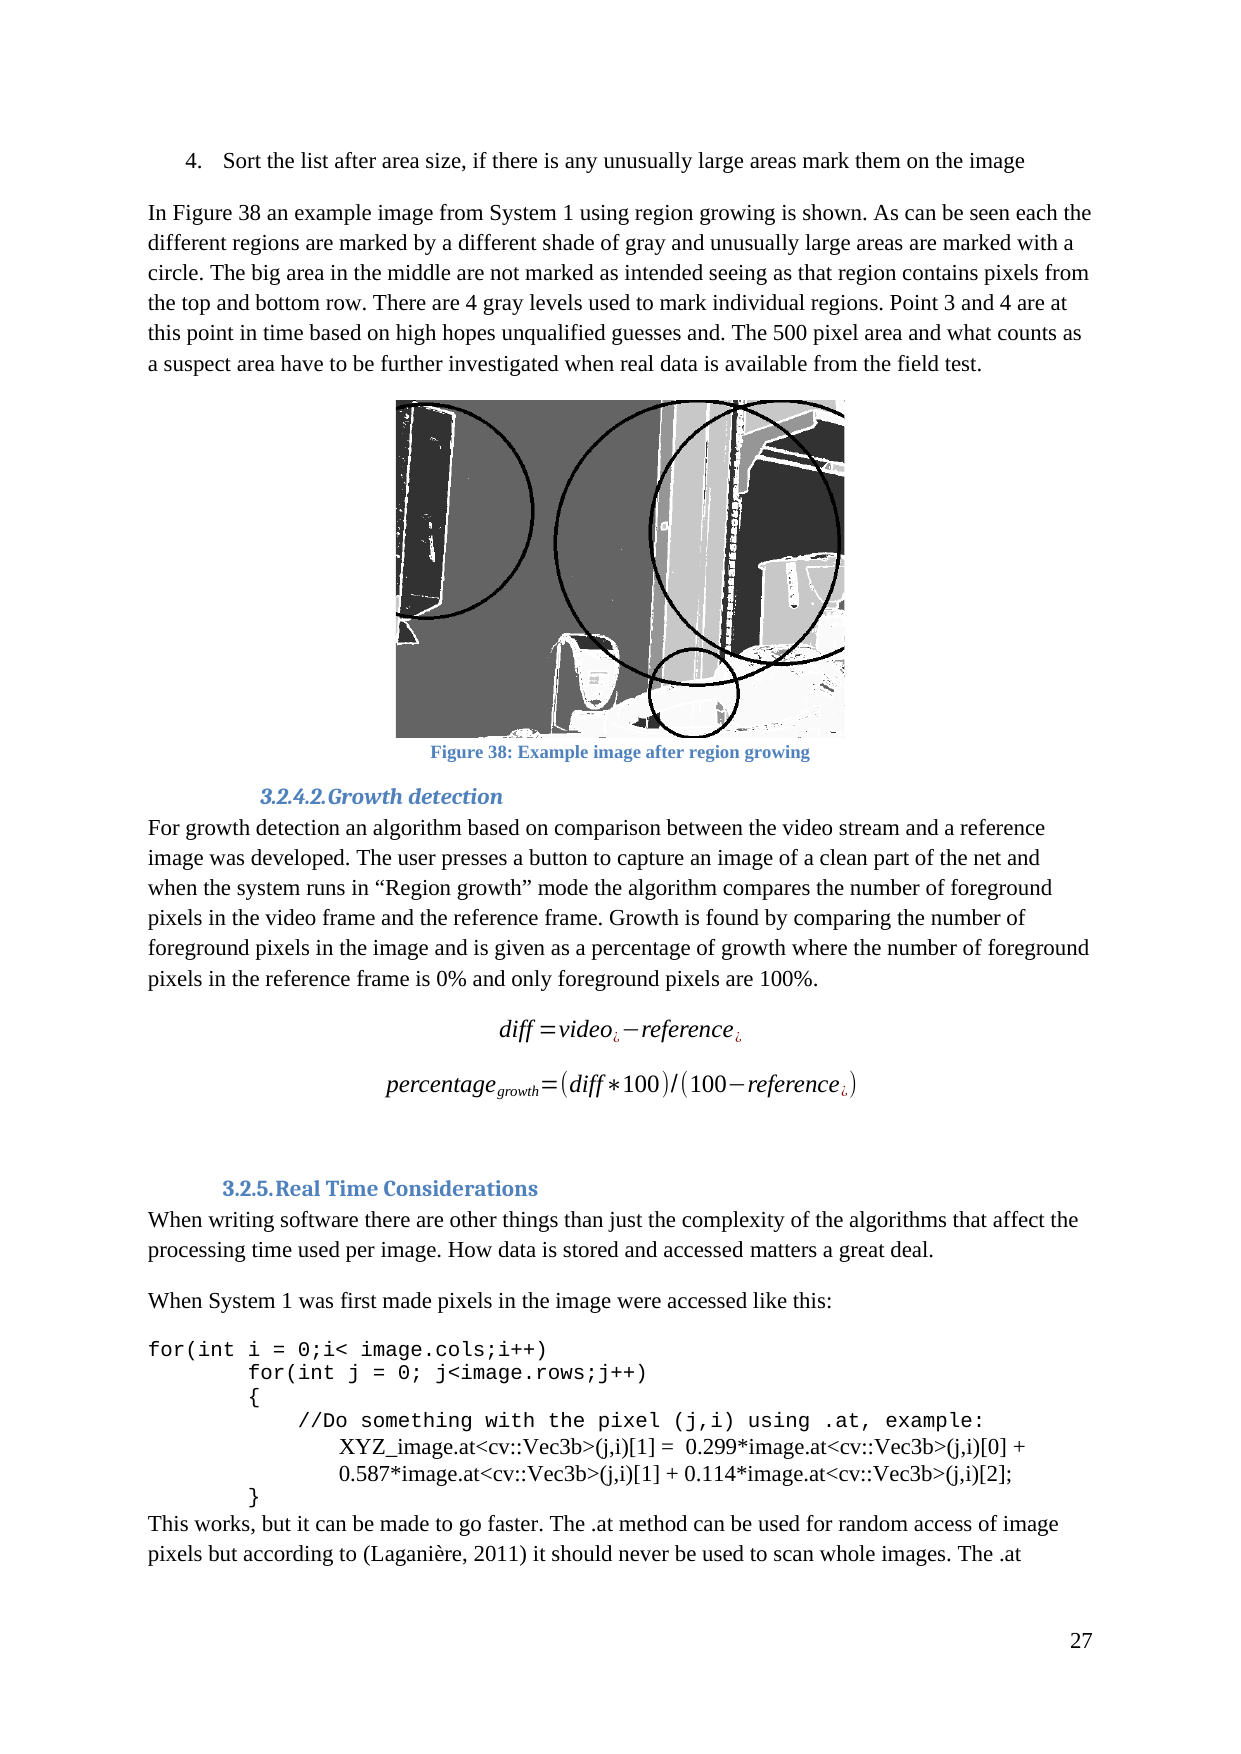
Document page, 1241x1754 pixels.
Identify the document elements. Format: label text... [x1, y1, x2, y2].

text For growth detection an algorithm based on comparison between the video stream and a reference image was developed. The user presses a button to capture an image of a clean part of the net and when the system runs in “Region growth” mode the algorithm compares the number of foreground pixels in the video frame and the reference frame. Growth is found by comparing the number of foreground pixels in the image and is given as a percentage of growth where the number of foreground pixels in the reference frame is 0% and only foreground pixels are 100%. [148, 814, 1093, 991]
text } [148, 1486, 1093, 1509]
subtitle Growth detection [260, 783, 1093, 810]
text When writing software there are other things than just the complexity of the algorithms that affect the processing time used per image. How data is stored and accessed matters a great deal. [148, 1206, 1093, 1263]
picture [395, 400, 845, 738]
text for(int j = 0; j<image.rows;j++) [148, 1362, 1093, 1386]
list Sort the list after area size, if there is any unusually large areas mark them on the image [185, 148, 1093, 174]
text XYZ_image.at<cv::Vec3b>(j,i)[1] = 0.299*image.at<cv::Vec3b>(j,i)[0] + 0.587*image.at<cv::Vec3b>(j,i)[1] + 0.114*image.at<cv::Vec3b>(j,i)[2]; [338, 1433, 1093, 1486]
text When System 1 was first made pixels in the image were accessed like this: [148, 1288, 1093, 1314]
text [148, 1509, 1093, 1566]
text for(int i = 0;i< image.cols;i++) [148, 1339, 1093, 1362]
subtitle Real Time Considerations [223, 1176, 1093, 1202]
text In Figure 38 an example image from System 1 using region growing is shown. As can be seen each the different regions are marked by a different shade of gray and unusually large areas are marked with a circle. The big area in the middle are not marked as intended seeing as that region contains pixels from the top and bottom row. There are 4 gray levels used to mark individual regions. Point 3 and 4 are at this point in time based on high hopes unqualified guesses and. The 500 pixel area and what counts as a suspect area have to be further investigated when real data is available from the field test. [148, 199, 1093, 376]
text Figure 38: Example image after region growing [148, 741, 1093, 763]
text { [148, 1386, 1093, 1409]
text //Do something with the pixel (j,i) using .at, example: [148, 1409, 1093, 1433]
